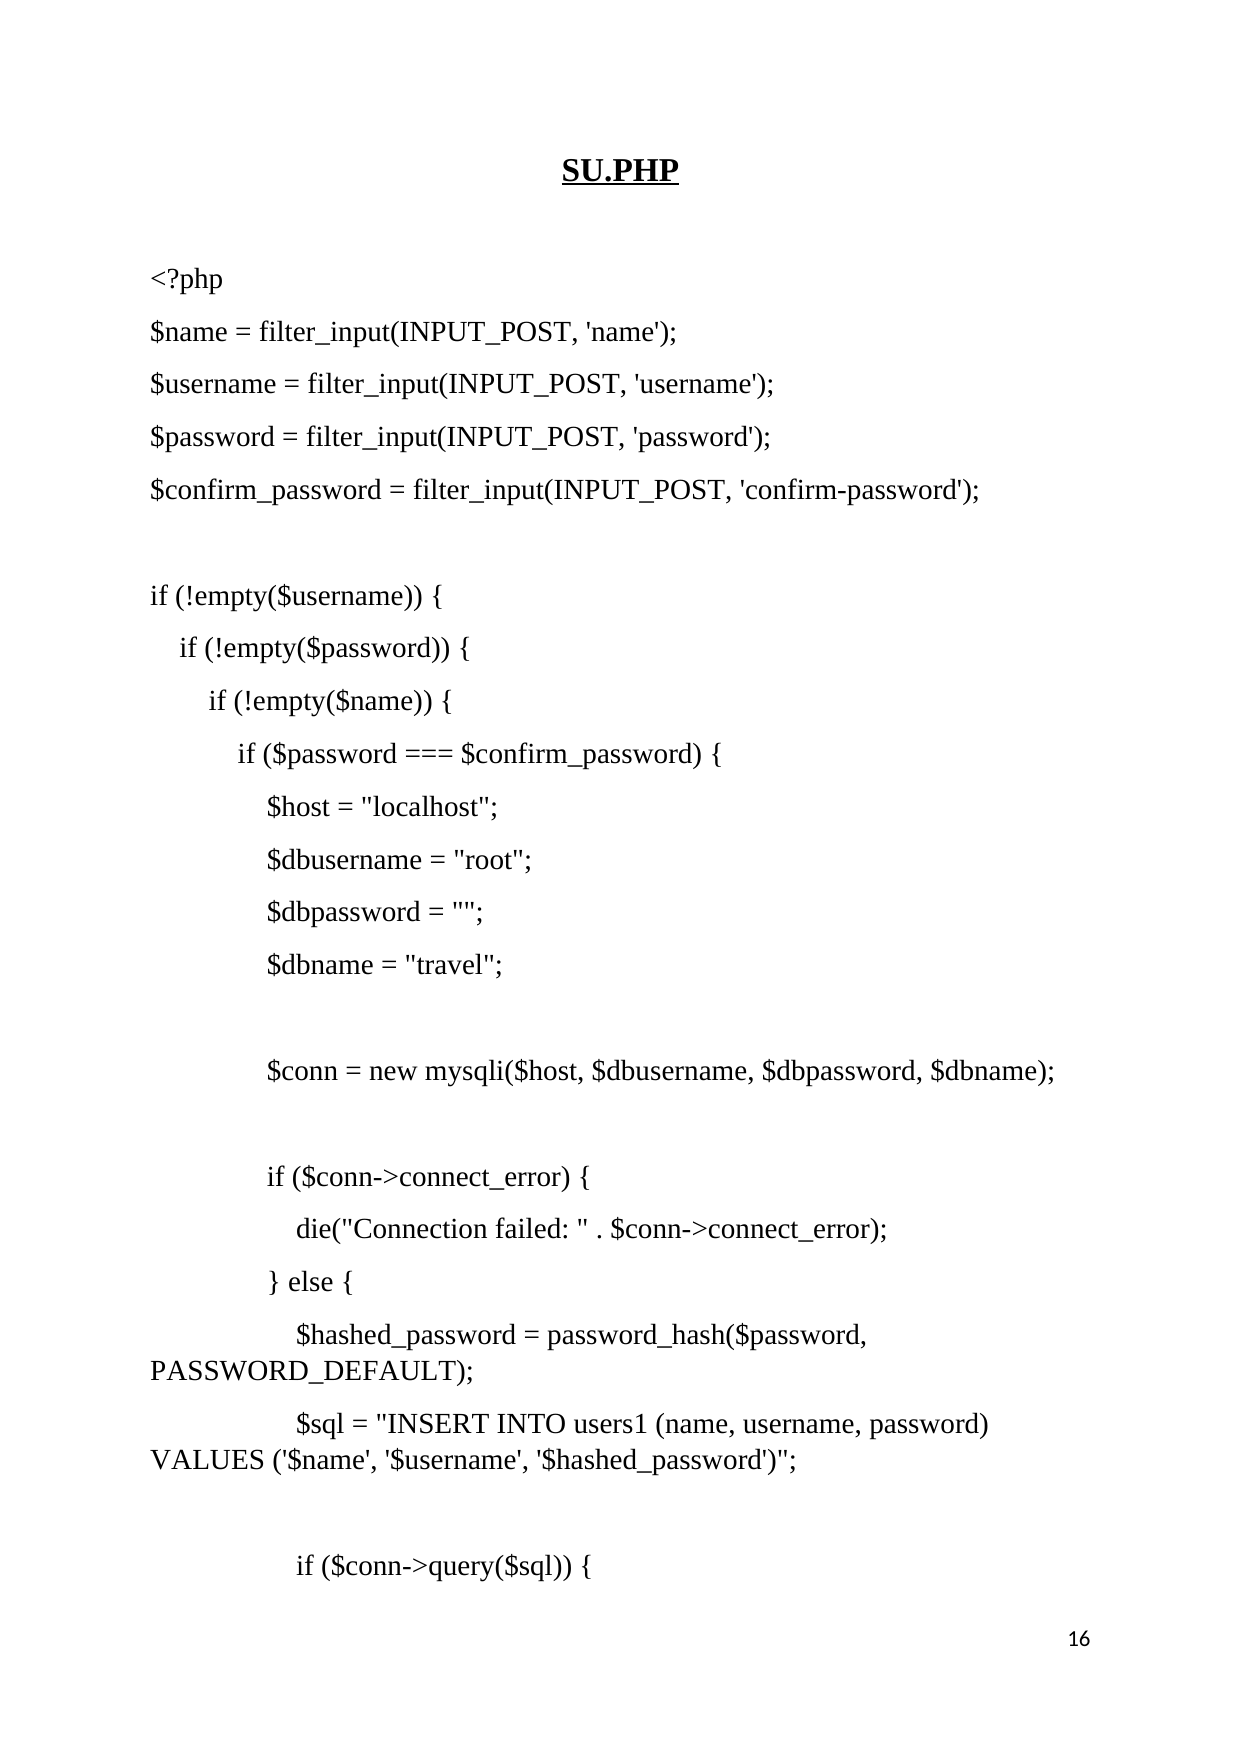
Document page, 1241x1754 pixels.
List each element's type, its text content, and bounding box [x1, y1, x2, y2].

text $dbpassword = ""; [150, 894, 1090, 928]
text if (!empty($password)) { [150, 631, 1090, 664]
text SU.PHP [150, 150, 1090, 188]
text $dbusername = "root"; [150, 842, 1090, 875]
text if ($conn->connect_error) { [150, 1159, 1090, 1192]
text if ($password === $confirm_password) { [150, 736, 1090, 770]
text $hashed_password = password_hash($password, PASSWORD_DEFAULT); [150, 1317, 1090, 1387]
text <?php [150, 261, 1090, 294]
text $dbname = "travel"; [150, 947, 1090, 981]
text $username = filter_input(INPUT_POST, 'username'); [150, 366, 1090, 400]
text if ($conn->query($sql)) { [150, 1548, 1090, 1581]
text } else { [150, 1264, 1090, 1298]
text if (!empty($username)) { [150, 578, 1090, 611]
text $password = filter_input(INPUT_POST, 'password'); [150, 419, 1090, 453]
text $sql = "INSERT INTO users1 (name, username, password) VALUES ('$name', '$username', '$hashed_password')"; [150, 1406, 1090, 1476]
text $conn = new mysqli($host, $dbusername, $dbpassword, $dbname); [150, 1053, 1090, 1087]
text if (!empty($name)) { [150, 683, 1090, 717]
text $name = filter_input(INPUT_POST, 'name'); [150, 314, 1090, 347]
text $confirm_password = filter_input(INPUT_POST, 'confirm-password'); [150, 472, 1090, 506]
text die("Connection failed: " . $conn->connect_error); [150, 1211, 1090, 1245]
text $host = "localhost"; [150, 789, 1090, 822]
